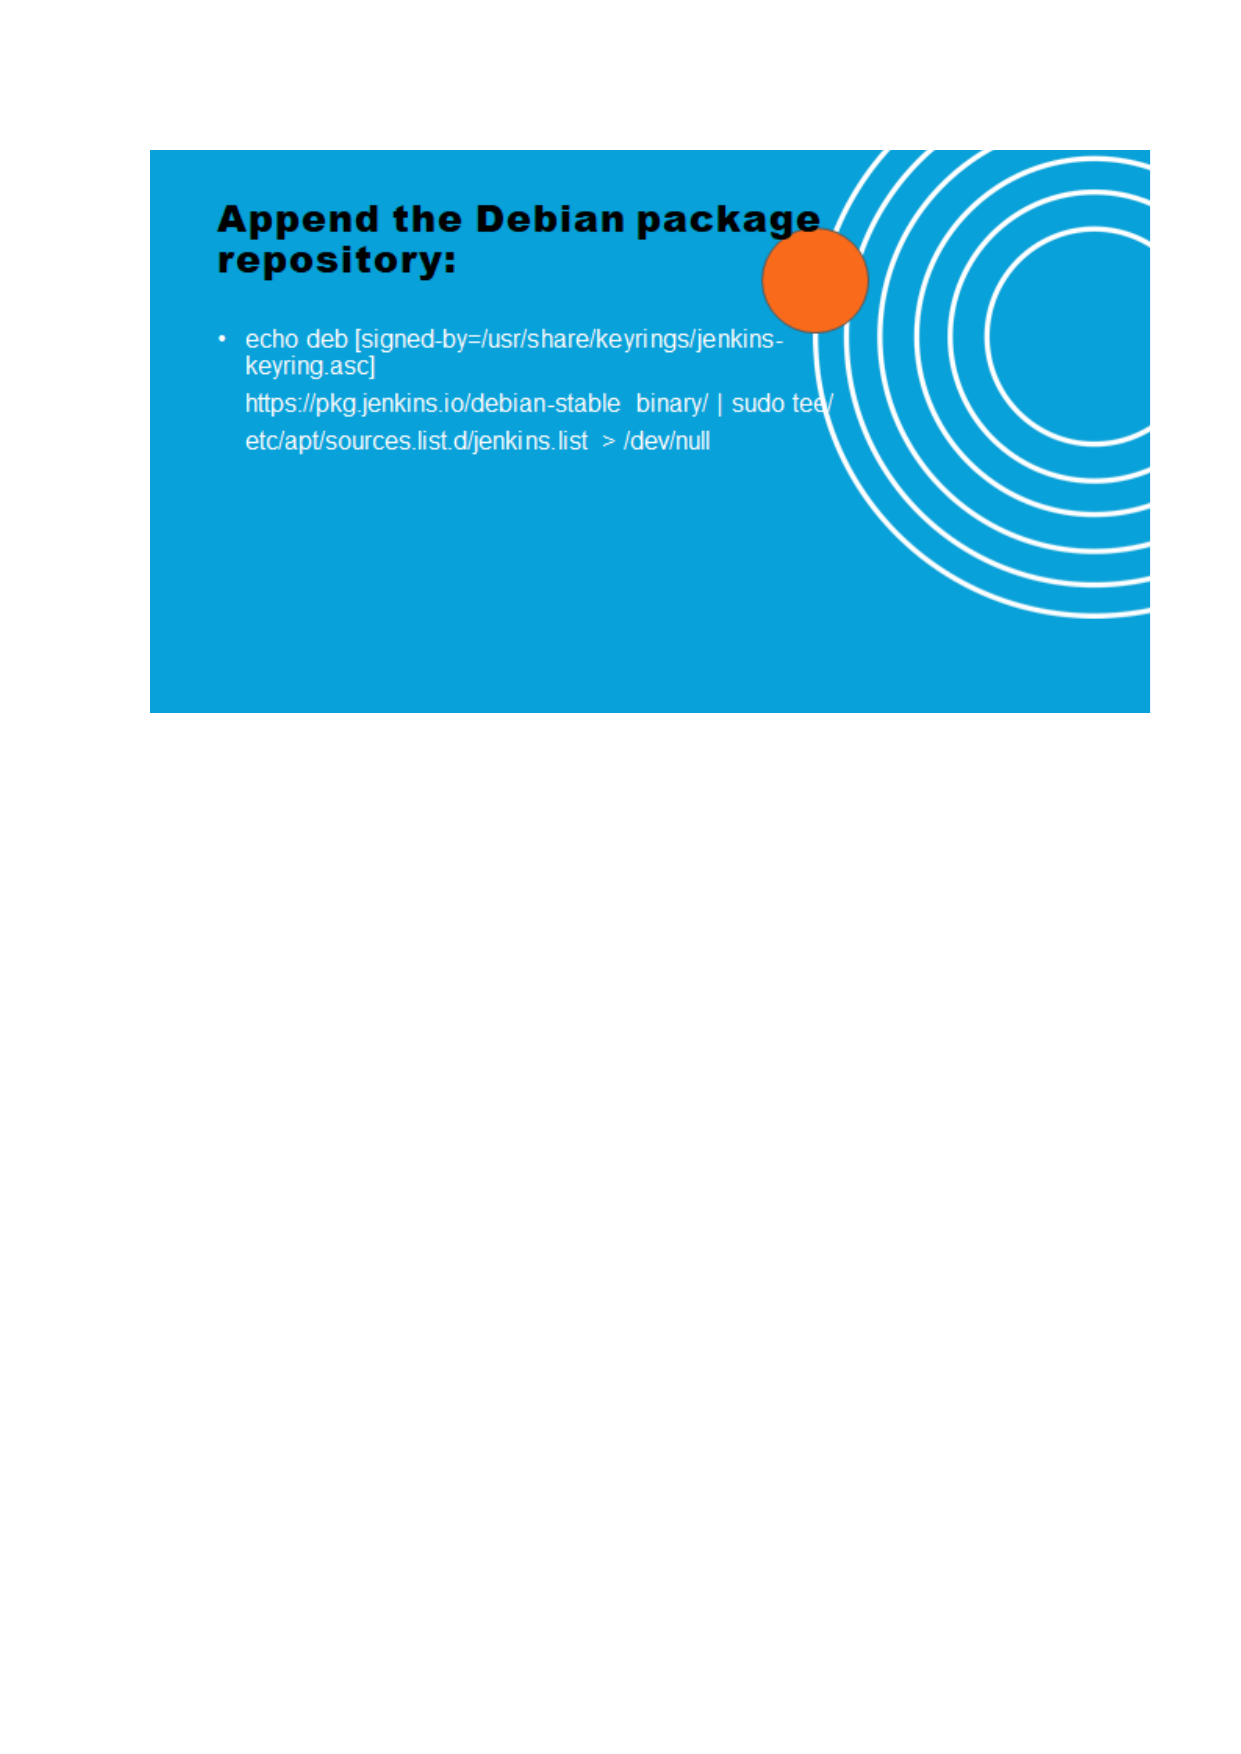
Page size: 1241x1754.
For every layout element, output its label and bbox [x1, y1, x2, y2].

picture [535, 206, 556, 231]
picture [381, 334, 393, 352]
picture [356, 329, 361, 352]
picture [250, 212, 272, 238]
picture [218, 206, 245, 230]
picture [527, 436, 550, 449]
picture [663, 212, 685, 230]
picture [369, 356, 375, 379]
picture [610, 334, 622, 347]
picture [638, 212, 660, 238]
picture [413, 206, 434, 231]
picture [321, 431, 325, 445]
picture [265, 253, 286, 279]
picture [557, 394, 574, 412]
picture [393, 206, 407, 231]
picture [374, 436, 384, 449]
picture [331, 360, 343, 374]
picture [948, 189, 1150, 484]
picture [446, 254, 454, 259]
picture [507, 431, 522, 449]
picture [444, 329, 467, 352]
picture [362, 398, 393, 416]
picture [247, 393, 296, 416]
picture [308, 329, 348, 347]
picture [773, 398, 784, 412]
picture [247, 432, 266, 449]
picture [604, 439, 615, 446]
picture [472, 393, 517, 412]
picture [346, 360, 367, 374]
picture [355, 207, 377, 231]
picture [743, 212, 765, 231]
picture [571, 431, 588, 449]
picture [562, 213, 570, 230]
picture [267, 431, 285, 449]
picture [658, 398, 682, 412]
picture [302, 212, 325, 231]
picture [219, 253, 234, 271]
picture [624, 334, 647, 352]
picture [590, 393, 601, 412]
picture [702, 394, 708, 412]
picture [419, 431, 426, 449]
picture [690, 213, 712, 230]
picture [318, 253, 337, 271]
picture [638, 393, 655, 412]
picture [984, 226, 1150, 447]
picture [430, 431, 451, 449]
picture [577, 329, 608, 347]
picture [247, 334, 271, 347]
picture [277, 212, 298, 238]
picture [575, 398, 587, 412]
picture [374, 253, 396, 271]
picture [299, 360, 328, 379]
picture [604, 393, 620, 412]
picture [507, 212, 530, 231]
picture [402, 253, 416, 271]
picture [219, 335, 226, 341]
picture [446, 266, 454, 271]
picture [762, 150, 1150, 618]
picture [626, 431, 630, 444]
picture [631, 431, 687, 449]
picture [733, 393, 770, 412]
picture [303, 394, 309, 412]
picture [363, 334, 378, 347]
picture [420, 253, 441, 279]
picture [521, 398, 532, 412]
picture [690, 431, 709, 449]
picture [696, 334, 716, 352]
picture [652, 334, 676, 352]
picture [452, 398, 468, 412]
picture [396, 393, 411, 412]
picture [290, 253, 312, 271]
picture [343, 253, 351, 271]
picture [877, 150, 1150, 554]
picture [751, 334, 773, 347]
picture [286, 436, 297, 449]
picture [719, 329, 747, 347]
picture [236, 253, 259, 271]
picture [274, 361, 282, 379]
picture [535, 398, 545, 412]
picture [685, 398, 702, 416]
picture [414, 398, 437, 412]
picture [477, 207, 503, 231]
picture [574, 212, 596, 231]
picture [259, 360, 271, 374]
picture [793, 394, 799, 412]
picture [438, 212, 461, 231]
picture [521, 329, 527, 347]
picture [602, 213, 623, 230]
picture [543, 329, 566, 347]
picture [330, 213, 351, 231]
picture [327, 436, 373, 449]
picture [718, 206, 739, 231]
picture [355, 248, 370, 272]
picture [913, 155, 1150, 518]
picture [344, 398, 356, 416]
picture [482, 329, 521, 347]
picture [454, 431, 504, 454]
picture [274, 329, 298, 347]
picture [386, 436, 411, 449]
picture [396, 329, 441, 347]
picture [300, 431, 321, 454]
picture [247, 356, 257, 374]
picture [285, 361, 289, 374]
picture [529, 334, 539, 347]
picture [679, 329, 696, 347]
picture [569, 334, 576, 347]
picture [310, 393, 342, 416]
